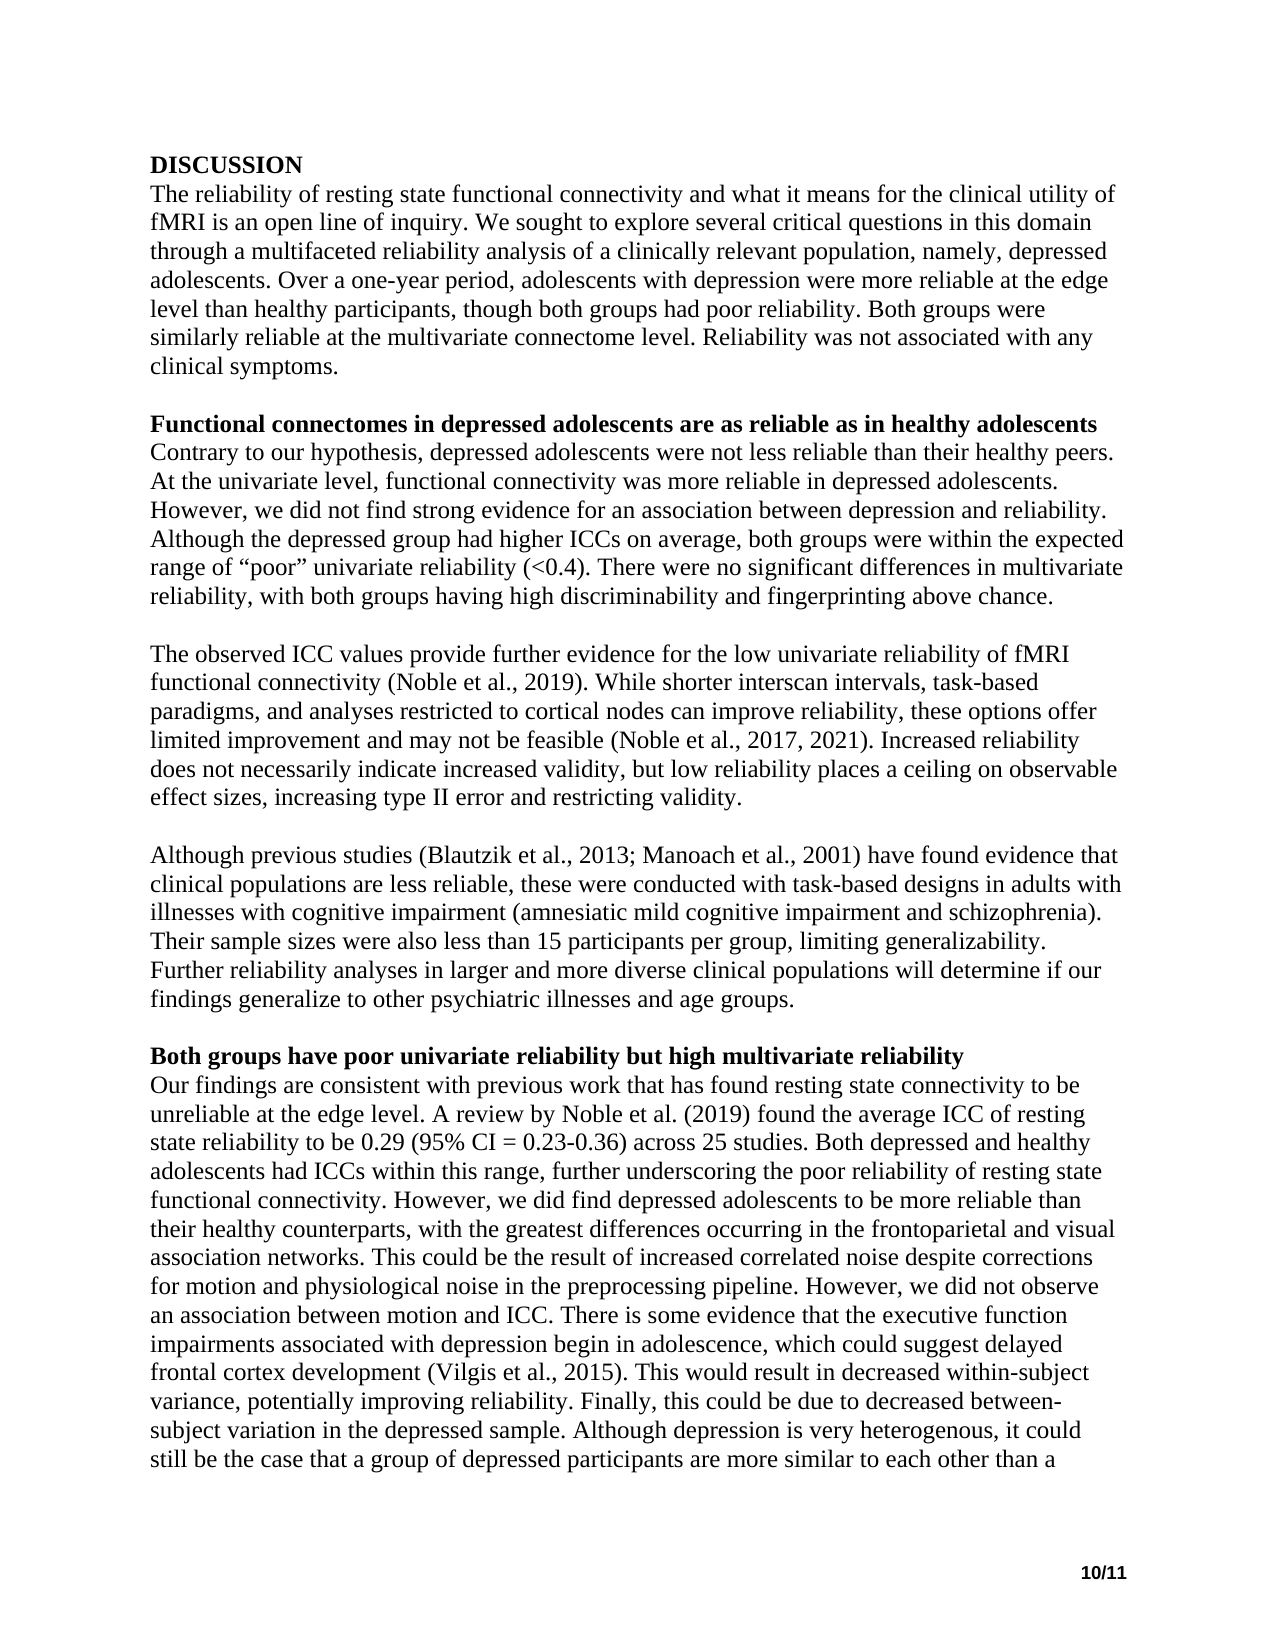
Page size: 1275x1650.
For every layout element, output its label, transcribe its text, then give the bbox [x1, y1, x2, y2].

text Functional connectomes in depressed adolescents are as reliable as in healthy adolescents [150, 409, 1125, 437]
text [150, 1070, 1125, 1472]
text Although previous studies (Blautzik et al., 2013; Manoach et al., 2001) have found evidence that clinical populations are less reliable, these were conducted with task-based designs in adults with illnesses with cognitive impairment (amnesiatic mild cognitive impairment and schizophrenia). Their sample sizes were also less than 15 participants per group, limiting generalizability. Further reliability analyses in larger and more diverse clinical populations will determine if our findings generalize to other psychiatric illnesses and age groups. [150, 840, 1125, 1012]
text DISCUSSION [150, 150, 1125, 179]
text The observed ICC values provide further evidence for the low univariate reliability of fMRI functional connectivity (Noble et al., 2019). While shorter interscan intervals, task-based paradigms, and analyses restricted to cortical nodes can improve reliability, these options offer limited improvement and may not be feasible (Noble et al., 2017, 2021). Increased reliability does not necessarily indicate increased validity, but low reliability places a ceiling on observable effect sizes, increasing type II error and restricting validity. [150, 639, 1125, 811]
text Contrary to our hypothesis, depressed adolescents were not less reliable than their healthy peers. At the univariate level, functional connectivity was more reliable in depressed adolescents. However, we did not find strong evidence for an association between depression and reliability. Although the depressed group had higher ICCs on average, both groups were within the expected range of “poor” univariate reliability (<0.4). There were no significant differences in multivariate reliability, with both groups having high discriminability and fingerprinting above chance. [150, 437, 1125, 610]
text Both groups have poor univariate reliability but high multivariate reliability [150, 1041, 1125, 1070]
text The reliability of resting state functional connectivity and what it means for the clinical utility of fMRI is an open line of inquiry. We sought to explore several critical questions in this domain through a multifaceted reliability analysis of a clinically relevant population, namely, depressed adolescents. Over a one-year period, adolescents with depression were more reliable at the edge level than healthy participants, though both groups had poor reliability. Both groups were similarly reliable at the multivariate connectome level. Reliability was not associated with any clinical symptoms. [150, 179, 1125, 380]
